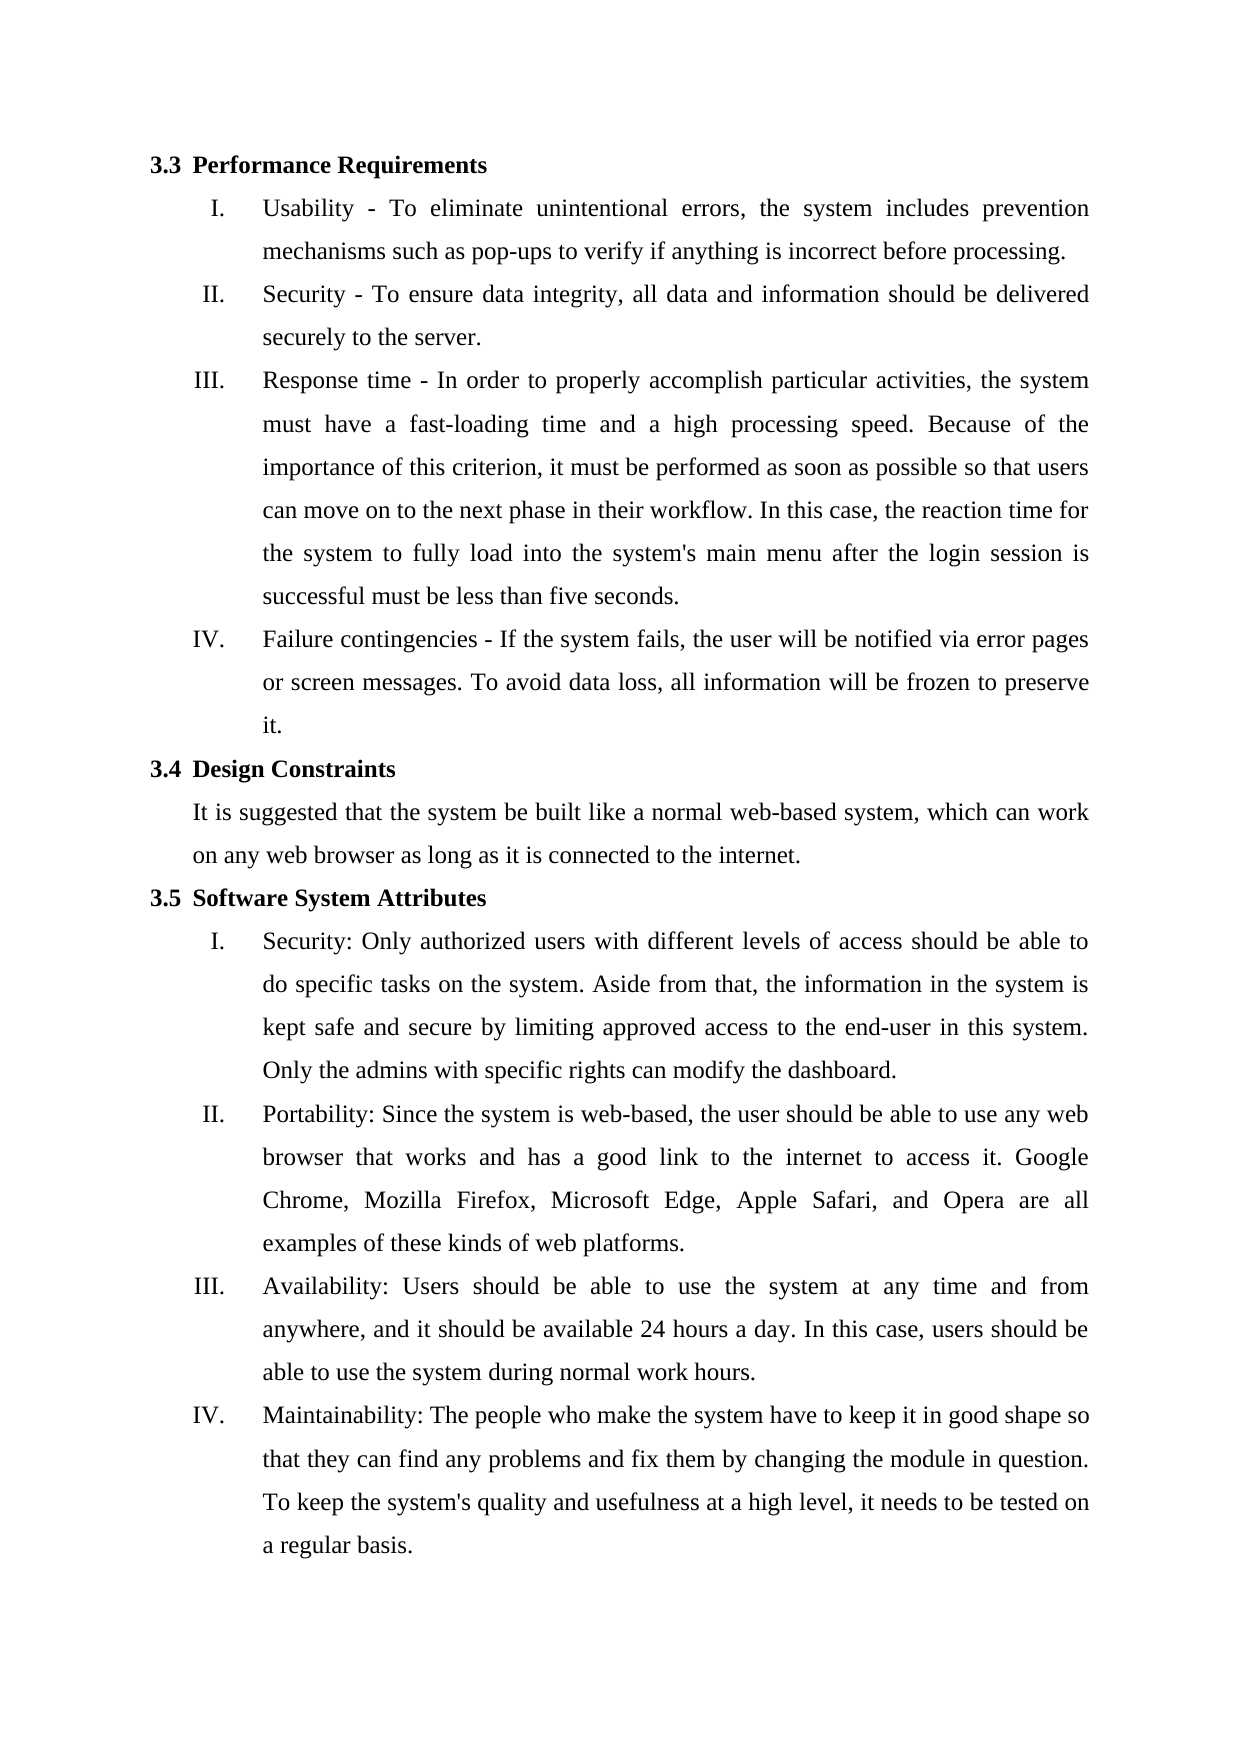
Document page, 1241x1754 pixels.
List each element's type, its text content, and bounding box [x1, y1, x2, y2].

list Portability: Since the system is web-based, the user should be able to use any web browser that works and has a good link to the internet to access it. Google Chrome, Mozilla Firefox, Microsoft Edge, Apple Safari, and Opera are all examples of these kinds of web platforms. [225, 1099, 1090, 1257]
list Availability: Users should be able to use the system at any time and from anywhere, and it should be available 24 hours a day. In this case, users should be able to use the system during normal work hours. [225, 1271, 1090, 1386]
list Performance Requirements [150, 150, 1090, 179]
list Usability - To eliminate unintentional errors, the system includes prevention mechanisms such as pop-ups to verify if anything is incorrect before processing. [225, 193, 1090, 265]
list Failure contingencies - If the system fails, the user will be notified via error pages or screen messages. To avoid data loss, all information will be frozen to preserve it. [225, 624, 1090, 739]
text It is suggested that the system be built like a normal web-based system, which can work on any web browser as long as it is connected to the internet. [192, 797, 1090, 869]
list Security - To ensure data integrity, all data and information should be delivered securely to the server. [225, 279, 1090, 351]
list Security: Only authorized users with different levels of access should be able to do specific tasks on the system. Aside from that, the information in the system is kept safe and secure by limiting approved access to the end-user in this system. Only the admins with specific rights can modify the dashboard. [225, 926, 1090, 1084]
list Software System Attributes [150, 883, 1090, 912]
list Design Constraints [150, 754, 1090, 782]
list Maintainability: The people who make the system have to keep it in good shape so that they can find any problems and fix them by changing the module in question. To keep the system's quality and usefulness at a high level, it needs to be tested on a regular basis. [225, 1401, 1090, 1559]
list Response time - In order to properly accomplish particular activities, the system must have a fast-loading time and a high processing speed. Because of the importance of this criterion, it must be performed as soon as possible so that users can move on to the next phase in their workflow. In this case, the reaction time for the system to fully load into the system's main menu after the login session is successful must be less than five seconds. [225, 366, 1090, 610]
